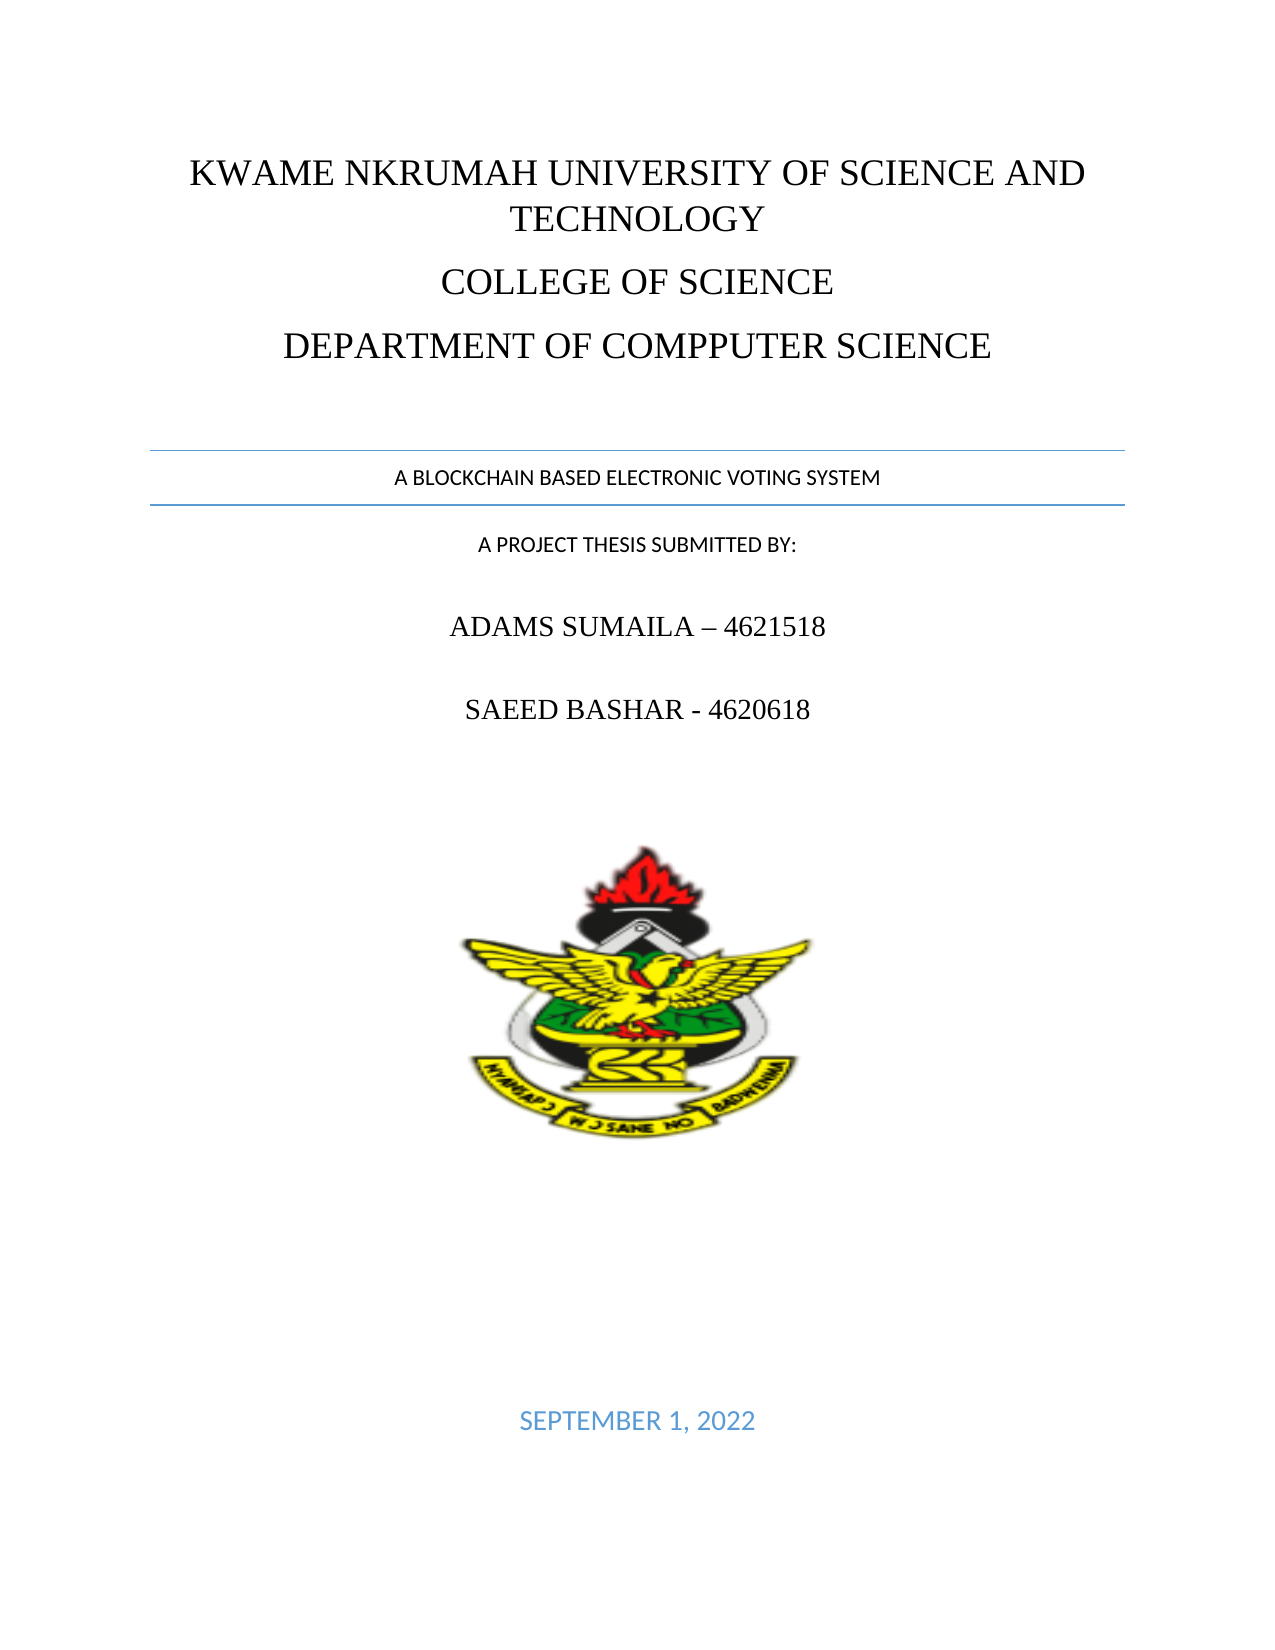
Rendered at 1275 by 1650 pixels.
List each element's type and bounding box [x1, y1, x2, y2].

picture [337, 822, 938, 1163]
